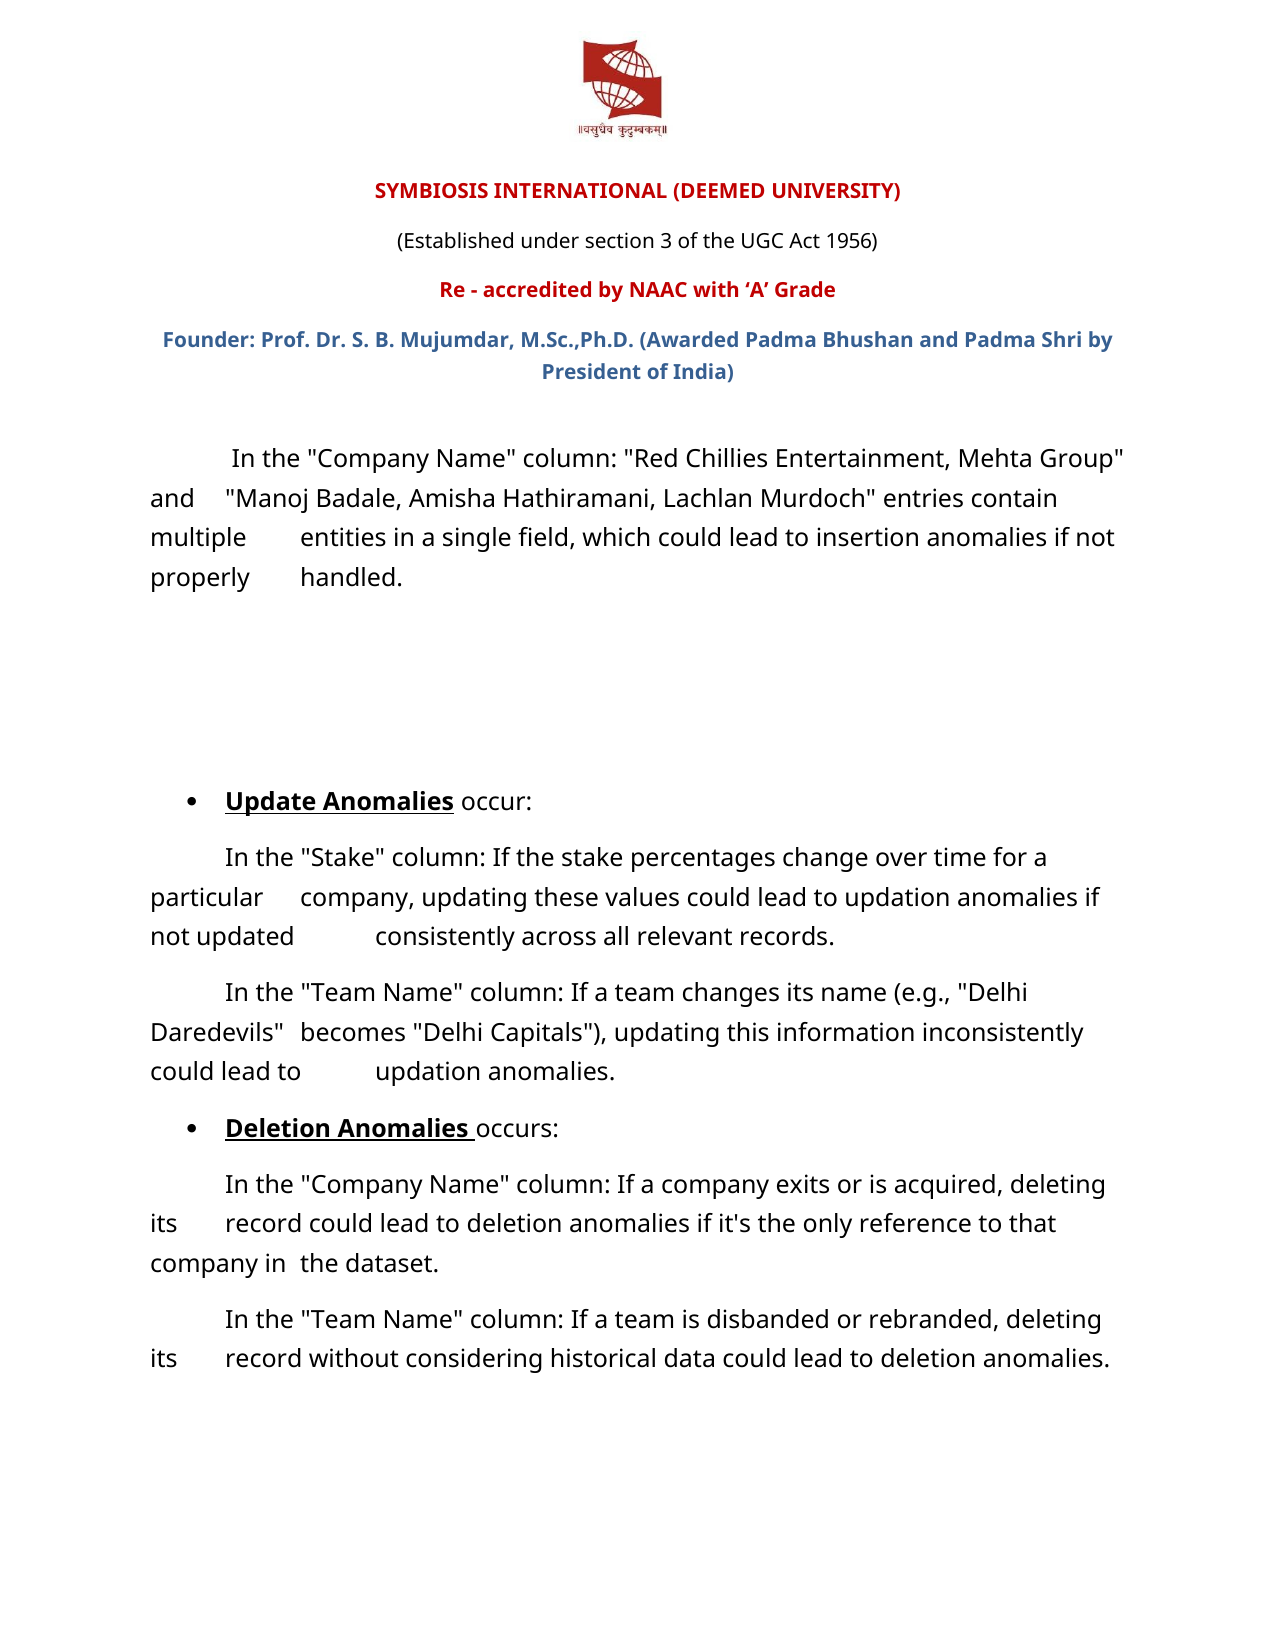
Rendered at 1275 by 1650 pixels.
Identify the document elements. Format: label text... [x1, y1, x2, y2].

list Deletion Anomalies occurs: [187, 1110, 1125, 1144]
text In the "Stake" column: If the stake percentages change over time for a particular company, updating these values could lead to updation anomalies if not updated consistently across all relevant records. [150, 840, 1125, 953]
text In the "Team Name" column: If a team is disbanded or rebranded, deleting its record without considering historical data could lead to deletion anomalies. [150, 1301, 1125, 1375]
picture [568, 31, 673, 142]
text In the "Company Name" column: "Red Chillies Entertainment, Mehta Group" and "Manoj Badale, Amisha Hathiramani, Lachlan Murdoch" entries contain multiple entities in a single field, which could lead to insertion anomalies if not properly handled. [150, 441, 1125, 593]
text In the "Team Name" column: If a team changes its name (e.g., "Delhi Daredevils" becomes "Delhi Capitals"), updating this information inconsistently could lead to updation anomalies. [150, 975, 1125, 1088]
list Update Anomalies occur: [187, 784, 1125, 818]
text In the "Company Name" column: If a company exits or is acquired, deleting its record could lead to deletion anomalies if it's the only reference to that company in the dataset. [150, 1166, 1125, 1279]
